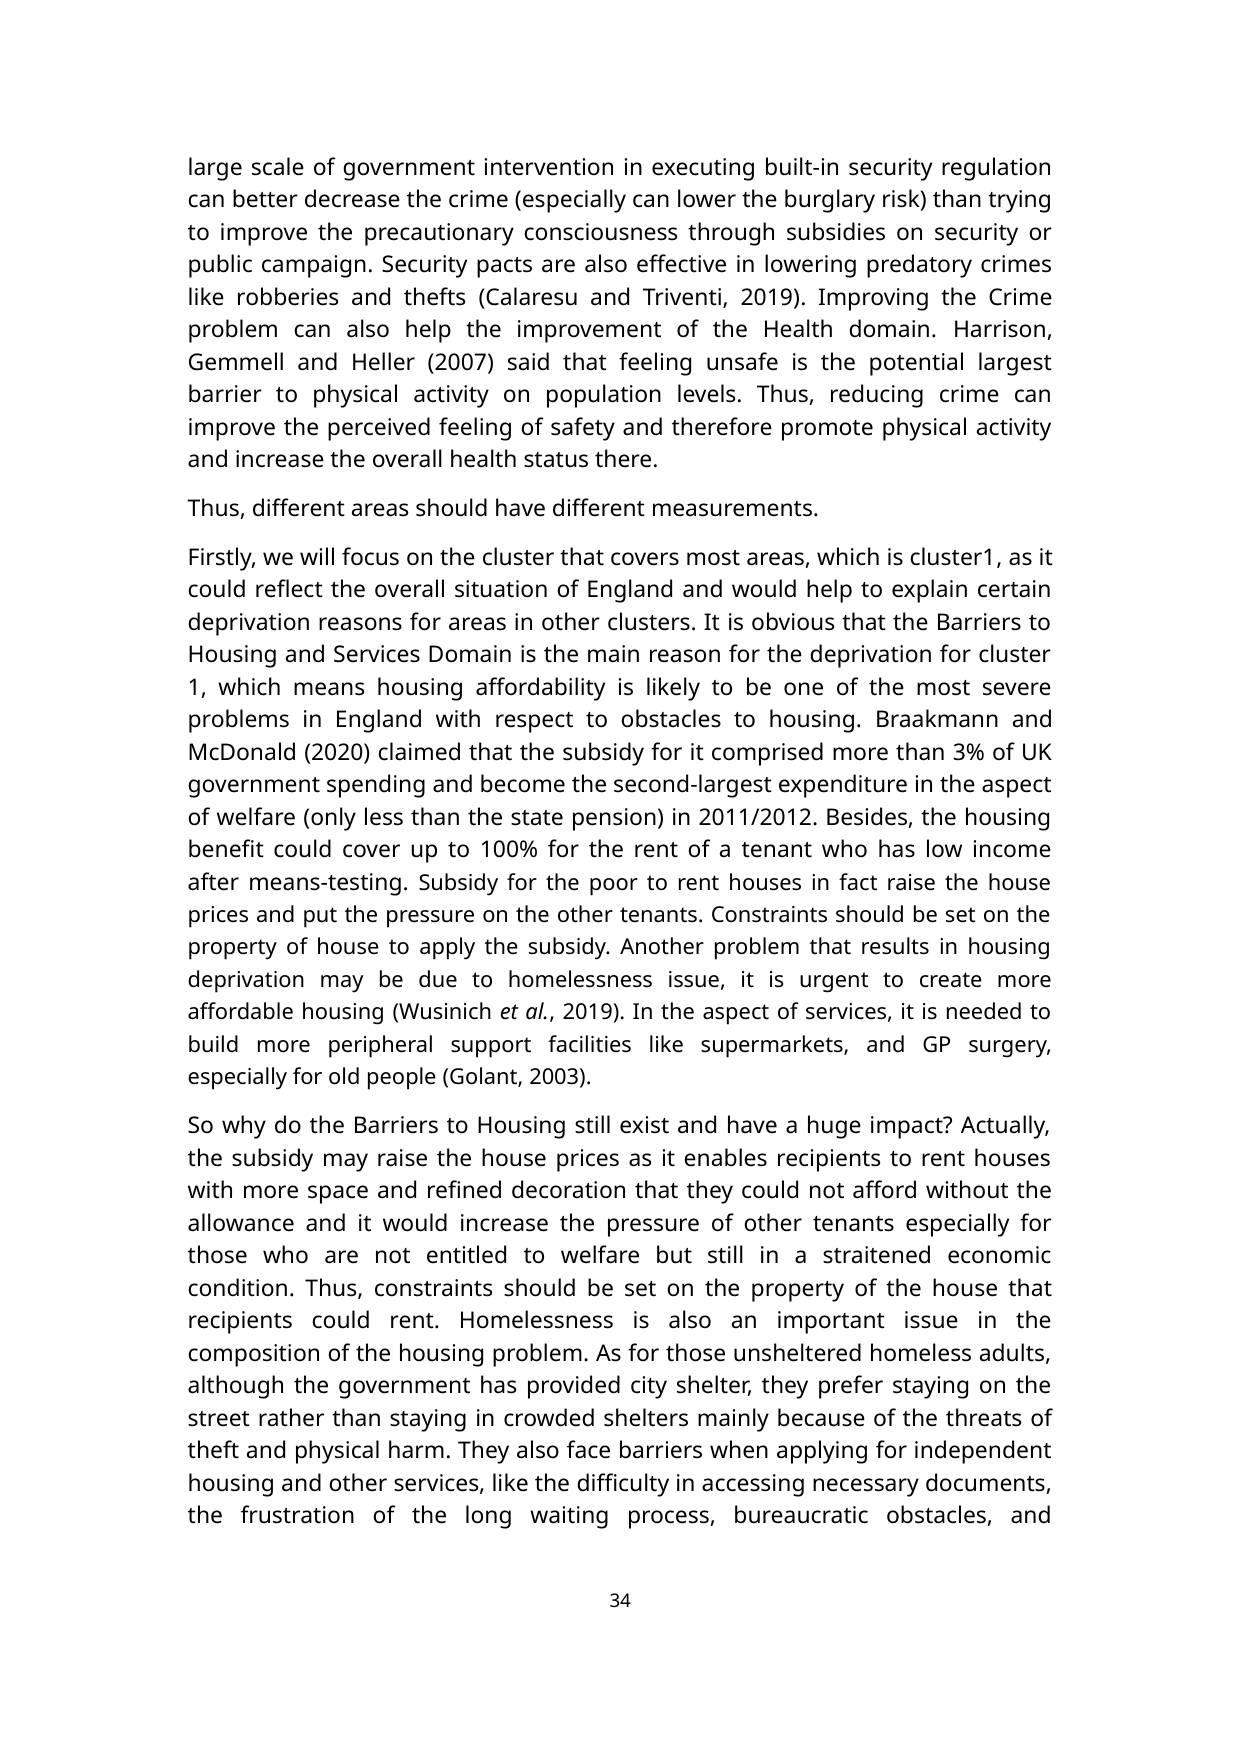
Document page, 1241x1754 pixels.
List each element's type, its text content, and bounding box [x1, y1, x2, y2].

text the of the of the [187, 150, 1053, 475]
